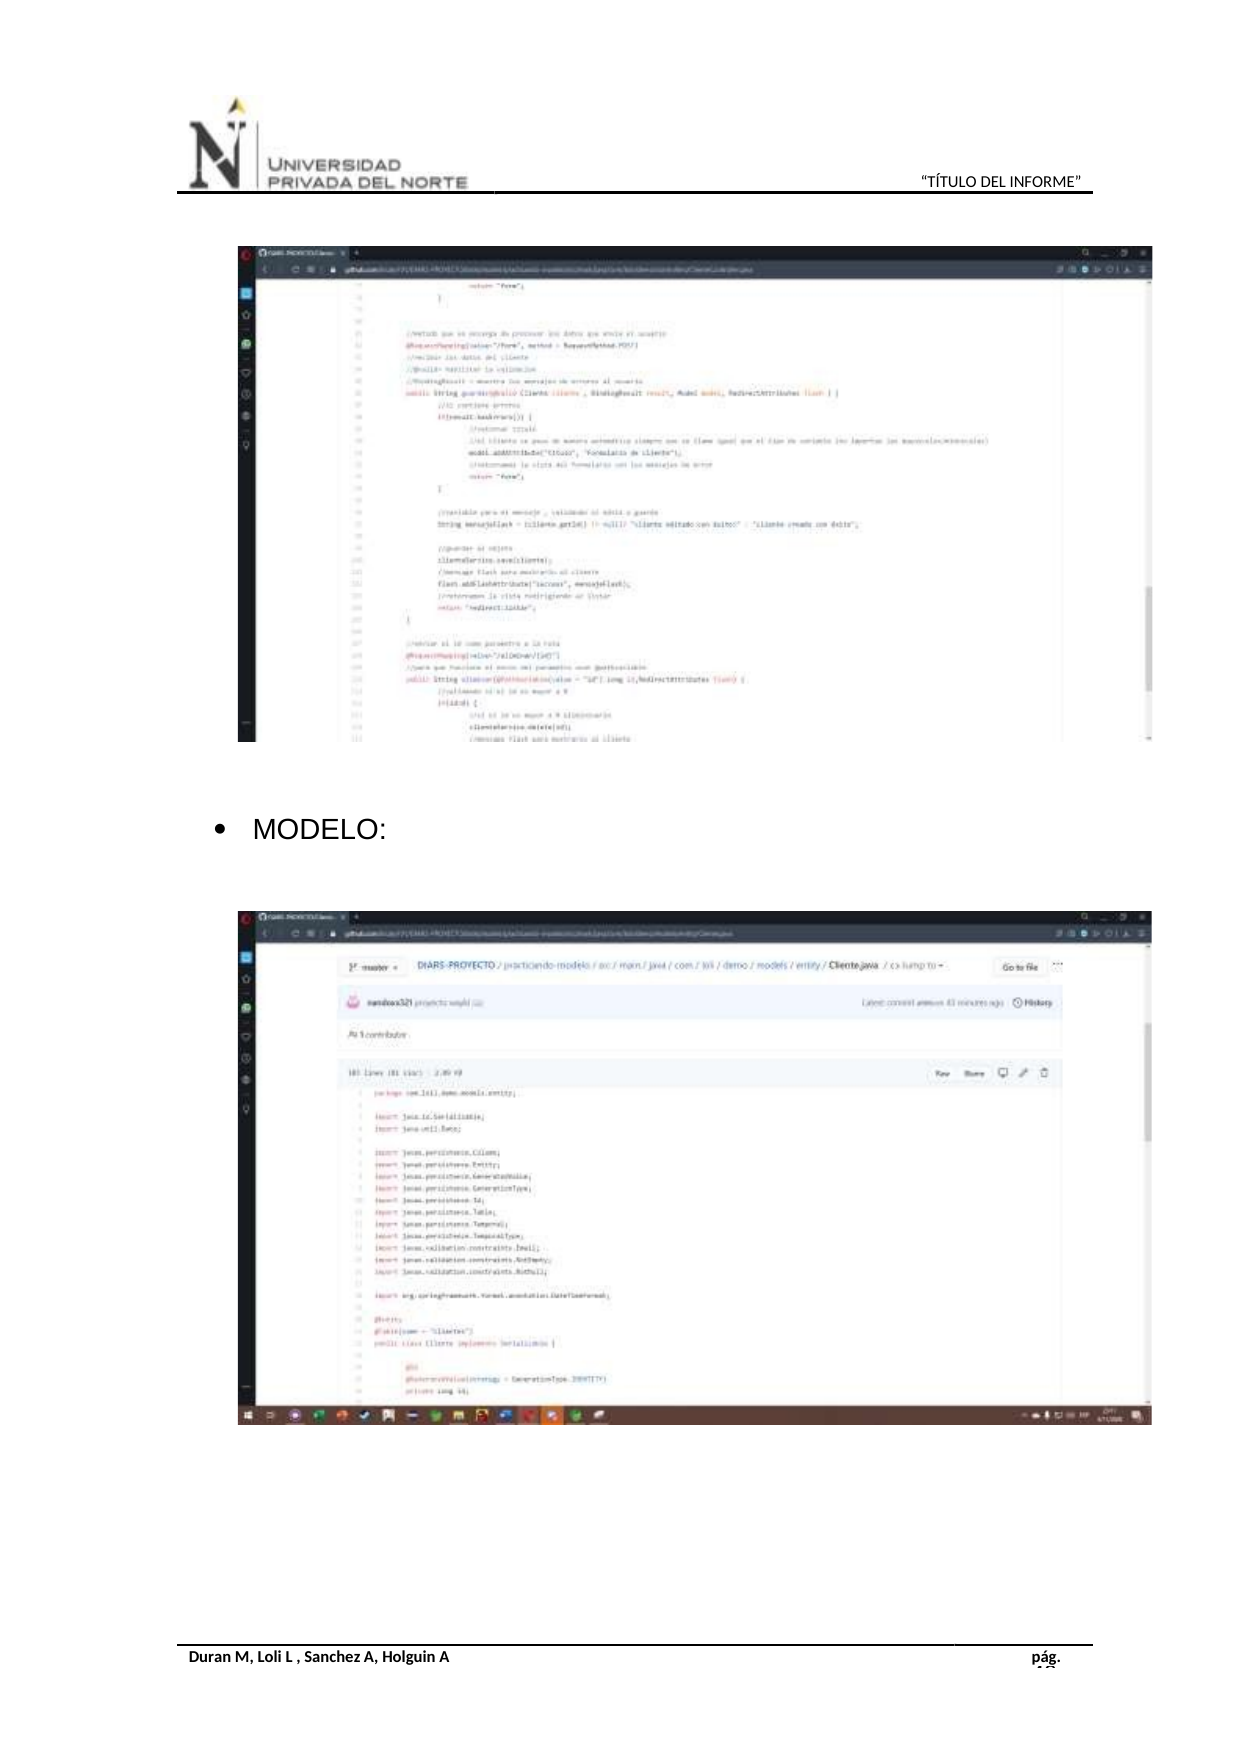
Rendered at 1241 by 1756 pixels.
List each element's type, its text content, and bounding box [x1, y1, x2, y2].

picture [237, 246, 1153, 742]
list MODELO: [215, 812, 1180, 846]
picture [188, 95, 469, 191]
picture [237, 911, 1152, 1425]
